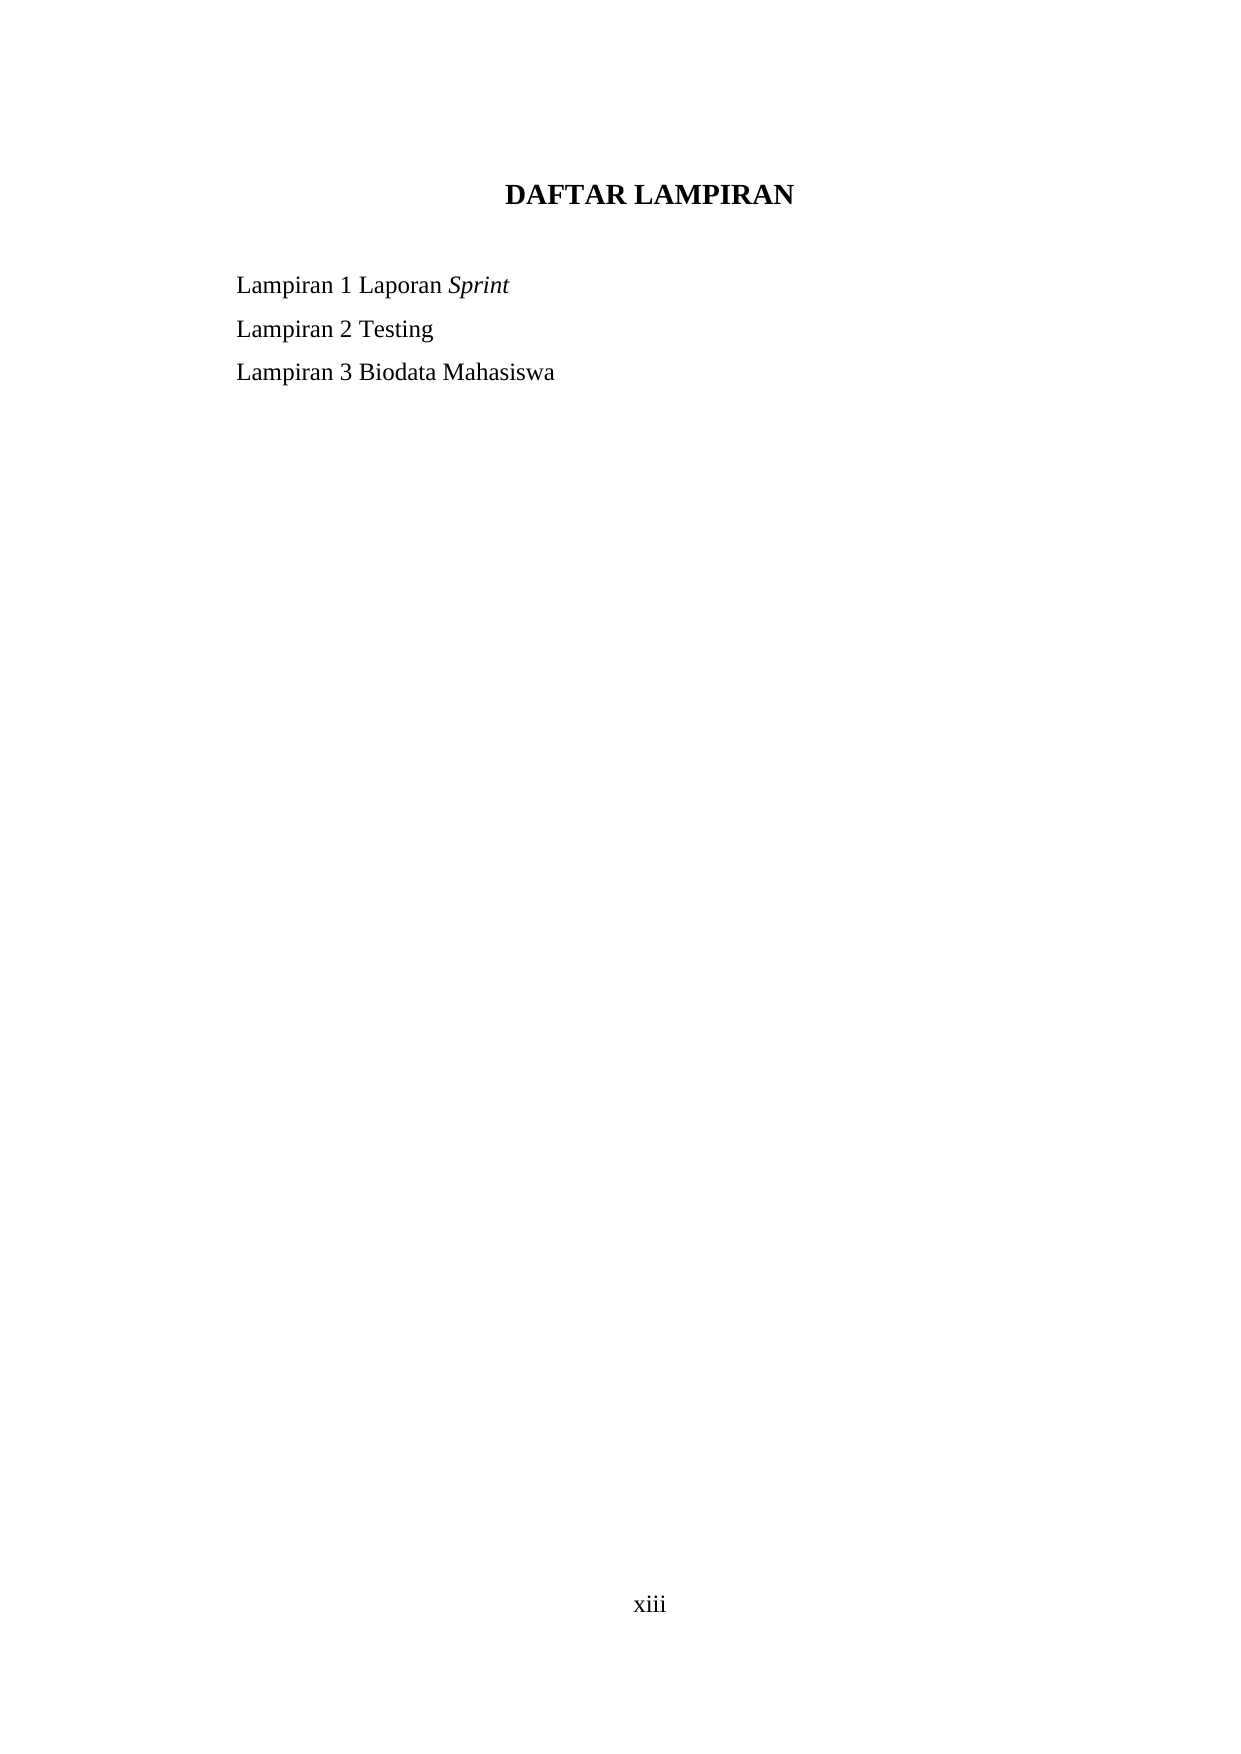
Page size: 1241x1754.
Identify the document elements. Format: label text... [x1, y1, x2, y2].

text Lampiran 1 Laporan Sprint [236, 271, 1063, 299]
text Lampiran 3 Biodata Mahasiswa [236, 357, 1063, 386]
text Lampiran 2 Testing [236, 314, 1063, 342]
text DAFTAR LAMPIRAN [236, 177, 1063, 211]
